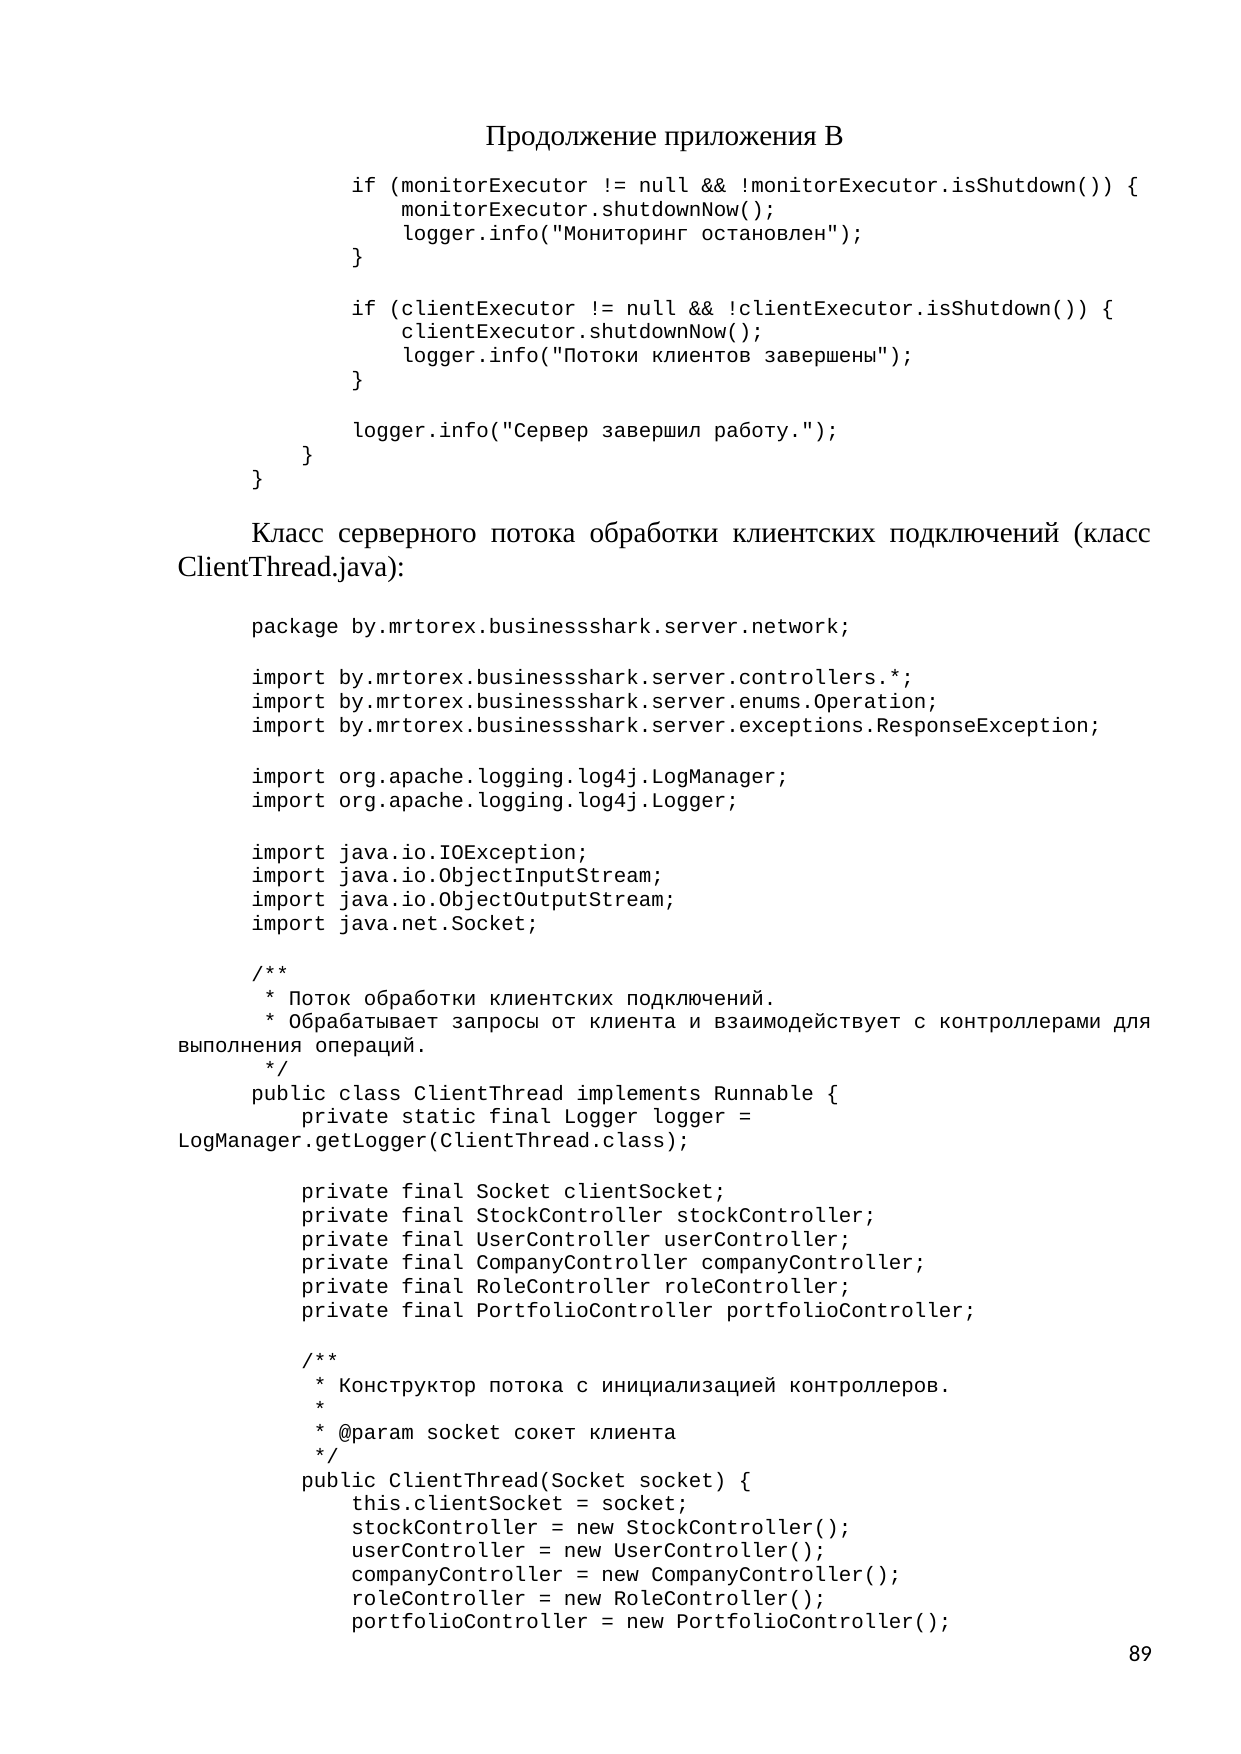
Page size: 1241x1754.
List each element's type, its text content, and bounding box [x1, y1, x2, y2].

text import java.io.ObjectOutputStream; [177, 889, 1152, 913]
text clientExecutor.shutdownNow(); [177, 322, 1152, 345]
text companyController = new CompanyController(); [177, 1564, 1152, 1588]
text Класс серверного потока обработки клиентских подключений (класс ClientThread.java): [177, 515, 1152, 582]
text package by.mrtorex.businessshark.server.network; [177, 616, 1152, 639]
text private final CompanyController companyController; [177, 1252, 1152, 1276]
text private final PortfolioController portfolioController; [177, 1300, 1152, 1323]
text import org.apache.logging.log4j.LogManager; [177, 766, 1152, 790]
text /** [177, 1351, 1152, 1375]
text Продолжение приложения В [177, 118, 1152, 152]
text portfolioController = new PortfolioController(); [177, 1611, 1152, 1635]
text private final RoleController roleController; [177, 1276, 1152, 1300]
text * Обрабатывает запросы от клиента и взаимодействует с контроллерами для выполнения операций. [177, 1012, 1152, 1059]
text import by.mrtorex.businessshark.server.exceptions.ResponseException; [177, 715, 1152, 738]
text } [177, 246, 1152, 270]
text import by.mrtorex.businessshark.server.controllers.*; [177, 667, 1152, 691]
text */ [177, 1059, 1152, 1082]
text import by.mrtorex.businessshark.server.enums.Operation; [177, 691, 1152, 715]
text * [177, 1399, 1152, 1422]
text private final Socket clientSocket; [177, 1181, 1152, 1205]
text import org.apache.logging.log4j.Logger; [177, 790, 1152, 814]
text logger.info("Сервер завершил работу."); [177, 421, 1152, 444]
text userController = new UserController(); [177, 1541, 1152, 1564]
text /** [177, 964, 1152, 988]
text * Поток обработки клиентских подключений. [177, 988, 1152, 1012]
text if (clientExecutor != null && !clientExecutor.isShutdown()) { [177, 298, 1152, 322]
text */ [177, 1446, 1152, 1469]
text private final StockController stockController; [177, 1205, 1152, 1229]
text public ClientThread(Socket socket) { [177, 1469, 1152, 1493]
text logger.info("Мониторинг остановлен"); [177, 223, 1152, 246]
text import java.io.IOException; [177, 842, 1152, 865]
text import java.net.Socket; [177, 913, 1152, 936]
text private static final Logger logger = LogManager.getLogger(ClientThread.class); [177, 1106, 1152, 1153]
text stockController = new StockController(); [177, 1517, 1152, 1541]
text this.clientSocket = socket; [177, 1493, 1152, 1517]
text if (monitorExecutor != null && !monitorExecutor.isShutdown()) { [177, 175, 1152, 199]
text monitorExecutor.shutdownNow(); [177, 199, 1152, 223]
text } [177, 444, 1152, 468]
text private final UserController userController; [177, 1229, 1152, 1252]
text } [177, 468, 1152, 491]
text } [177, 369, 1152, 392]
text logger.info("Потоки клиентов завершены"); [177, 345, 1152, 369]
text public class ClientThread implements Runnable { [177, 1082, 1152, 1106]
text import java.io.ObjectInputStream; [177, 865, 1152, 889]
text * @param socket сокет клиента [177, 1422, 1152, 1446]
text * Конструктор потока с инициализацией контроллеров. [177, 1375, 1152, 1399]
text roleController = new RoleController(); [177, 1588, 1152, 1611]
